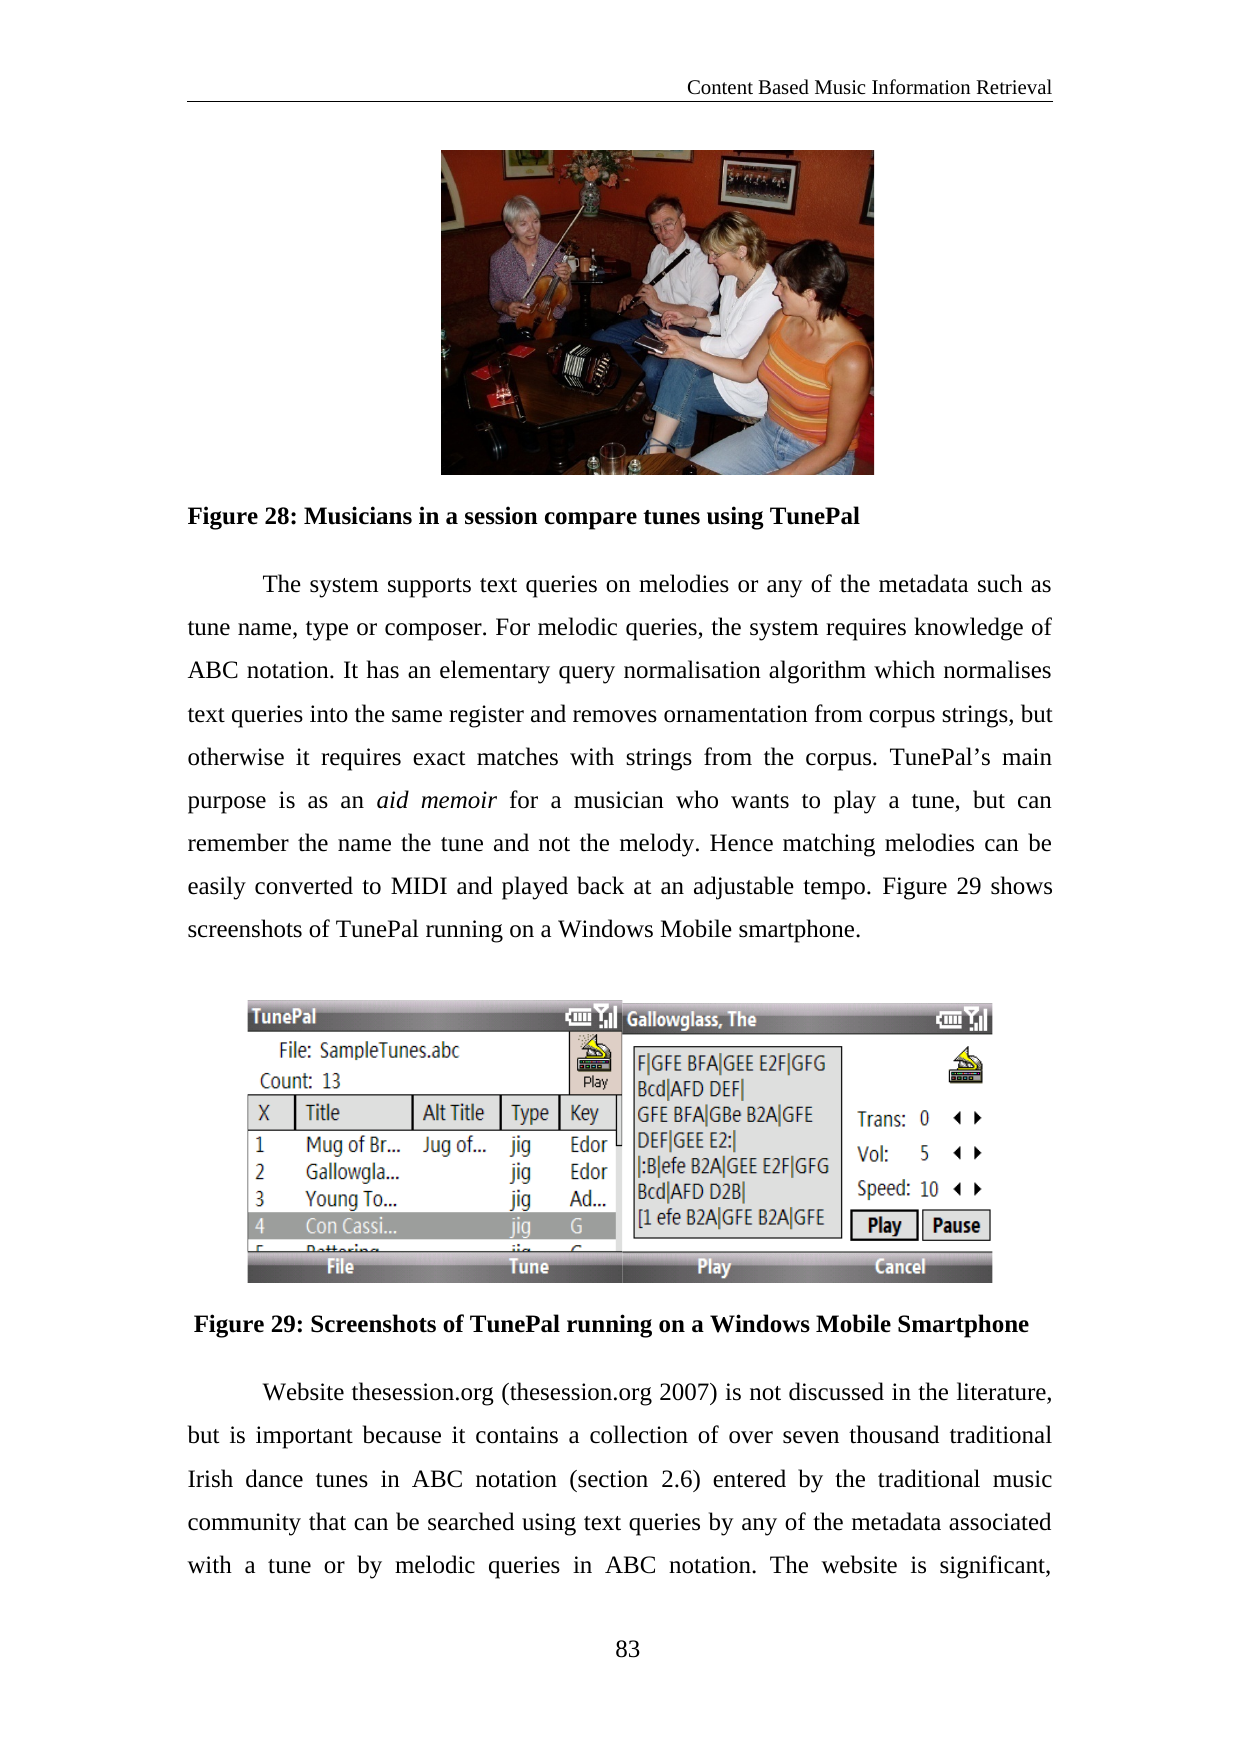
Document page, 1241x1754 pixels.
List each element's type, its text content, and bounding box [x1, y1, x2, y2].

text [187, 1377, 1053, 1579]
picture [247, 1000, 993, 1283]
picture [441, 150, 875, 475]
text The system supports text queries on melodies or any of the metadata such as tune name, type or composer. For melodic queries, the system requires knowledge of ABC notation. It has an elementary query normalisation algorithm which normalises text queries into the same register and removes ornamentation from corpus strings, but otherwise it requires exact matches with strings from the corpus. TunePal’s main purpose is as an aid memoir for a musician who wants to play a tune, but can remember the name the tune and not the melody. Hence matching melodies can be easily converted to MIDI and played back at an adjustable tempo. Figure 29 shows screenshots of TunePal running on a Windows Mobile smartphone. [187, 569, 1053, 943]
